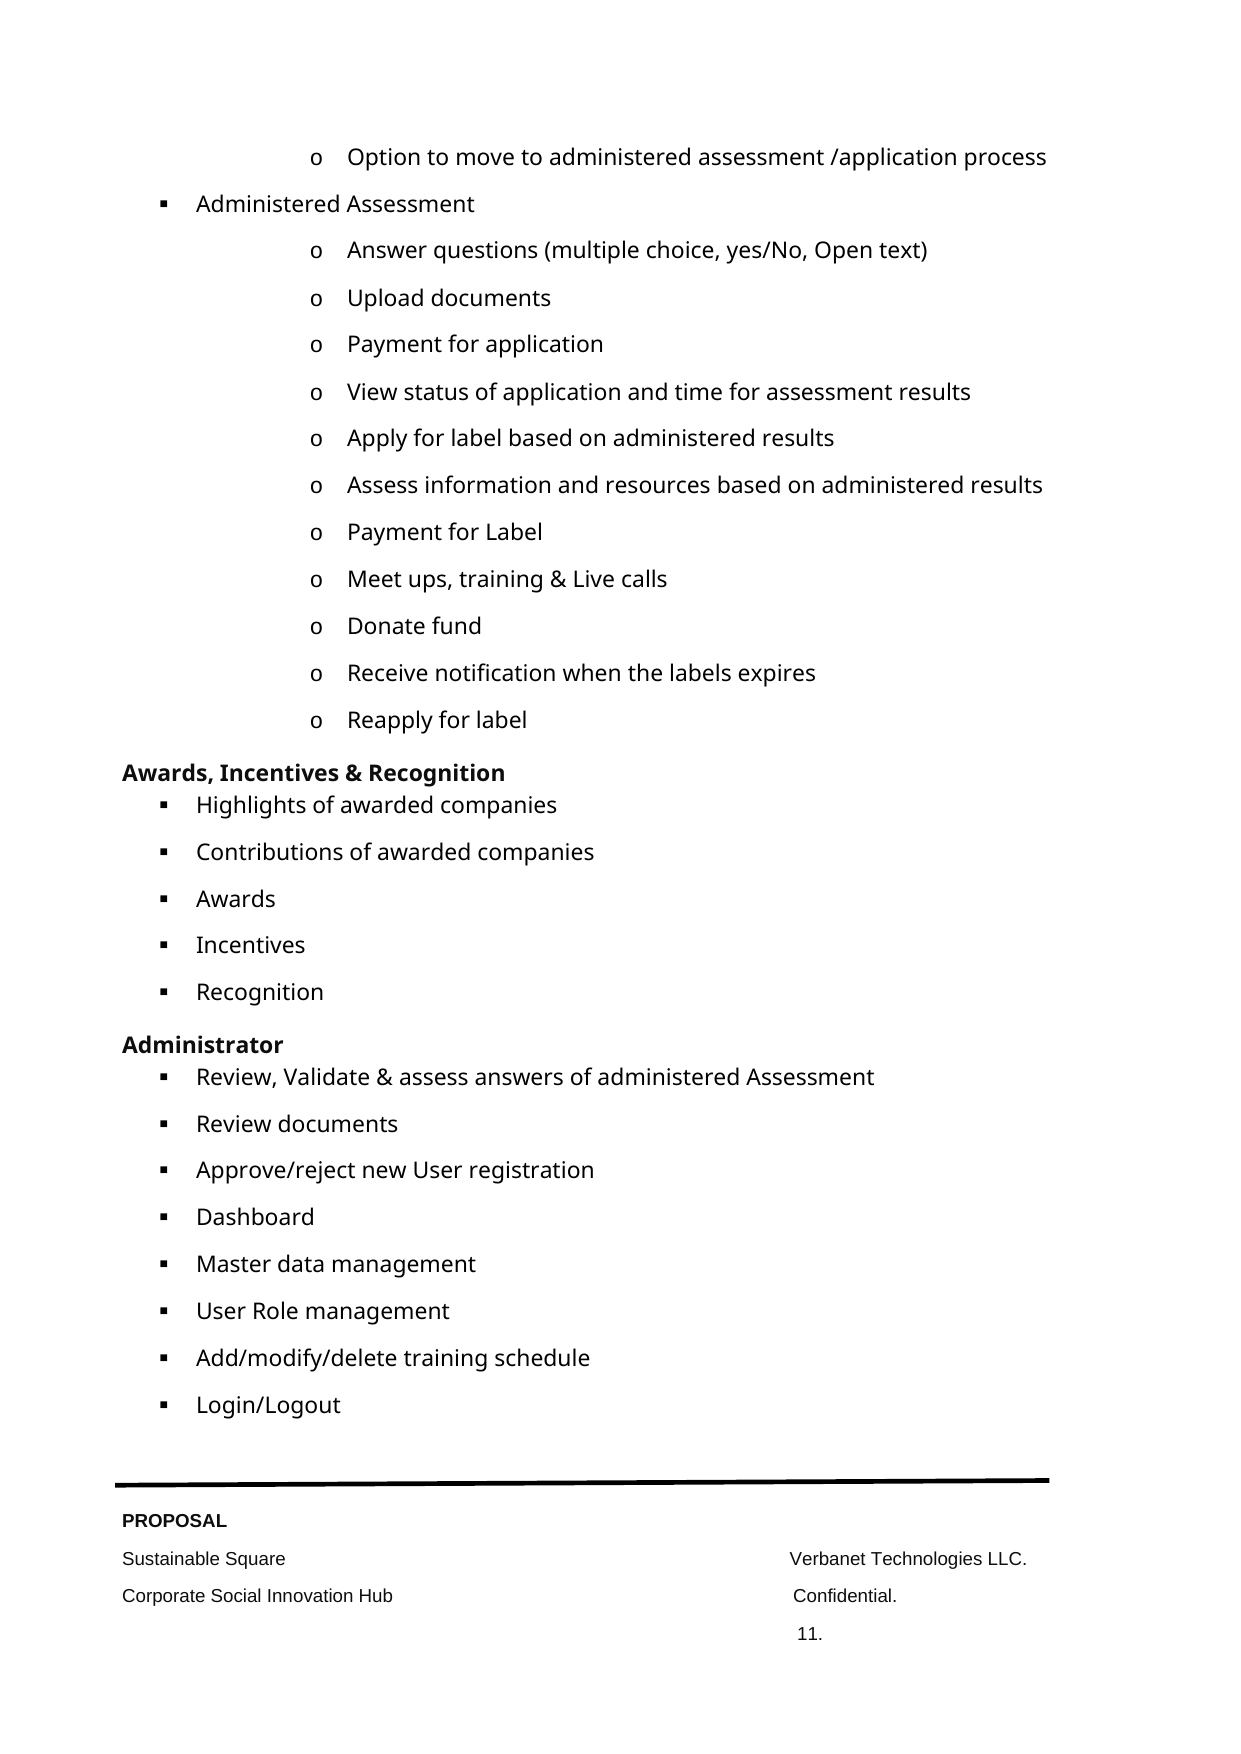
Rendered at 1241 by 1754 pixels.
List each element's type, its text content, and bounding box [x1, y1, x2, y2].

list Highlights of awarded companies [158, 789, 1053, 820]
list Payment for Label [309, 516, 1053, 548]
text Awards, Incentives & Recognition [122, 751, 1053, 789]
list Apply for label based on administered results [309, 422, 1053, 454]
list Recognition [158, 976, 1053, 1007]
list Review, Validate & assess answers of administered Assessment [158, 1061, 1053, 1092]
list Awards [158, 882, 1053, 914]
list Assess information and resources based on administered results [309, 469, 1053, 501]
list Payment for application [309, 328, 1053, 360]
list Meet ups, training & Live calls [309, 563, 1053, 595]
list View status of application and time for assessment results [309, 375, 1053, 407]
list Approve/reject new User registration [158, 1154, 1053, 1186]
list Review documents [158, 1107, 1053, 1139]
list Incentives [158, 929, 1053, 961]
text Administrator [122, 1023, 1053, 1061]
list Administered Assessment [158, 188, 1053, 219]
list Dashboard [158, 1201, 1053, 1232]
list Login/Logout [158, 1389, 1053, 1420]
list Option to move to administered assessment /application process [309, 141, 1053, 172]
list Donate fund [309, 610, 1053, 642]
list Receive notification when the labels expires [309, 657, 1053, 689]
list Reapply for label [309, 704, 1053, 736]
list Upload documents [309, 281, 1053, 313]
list Contributions of awarded companies [158, 836, 1053, 867]
list Add/modify/delete training schedule [158, 1342, 1053, 1373]
list User Role management [158, 1295, 1053, 1326]
list Master data management [158, 1248, 1053, 1279]
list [309, 234, 1053, 266]
